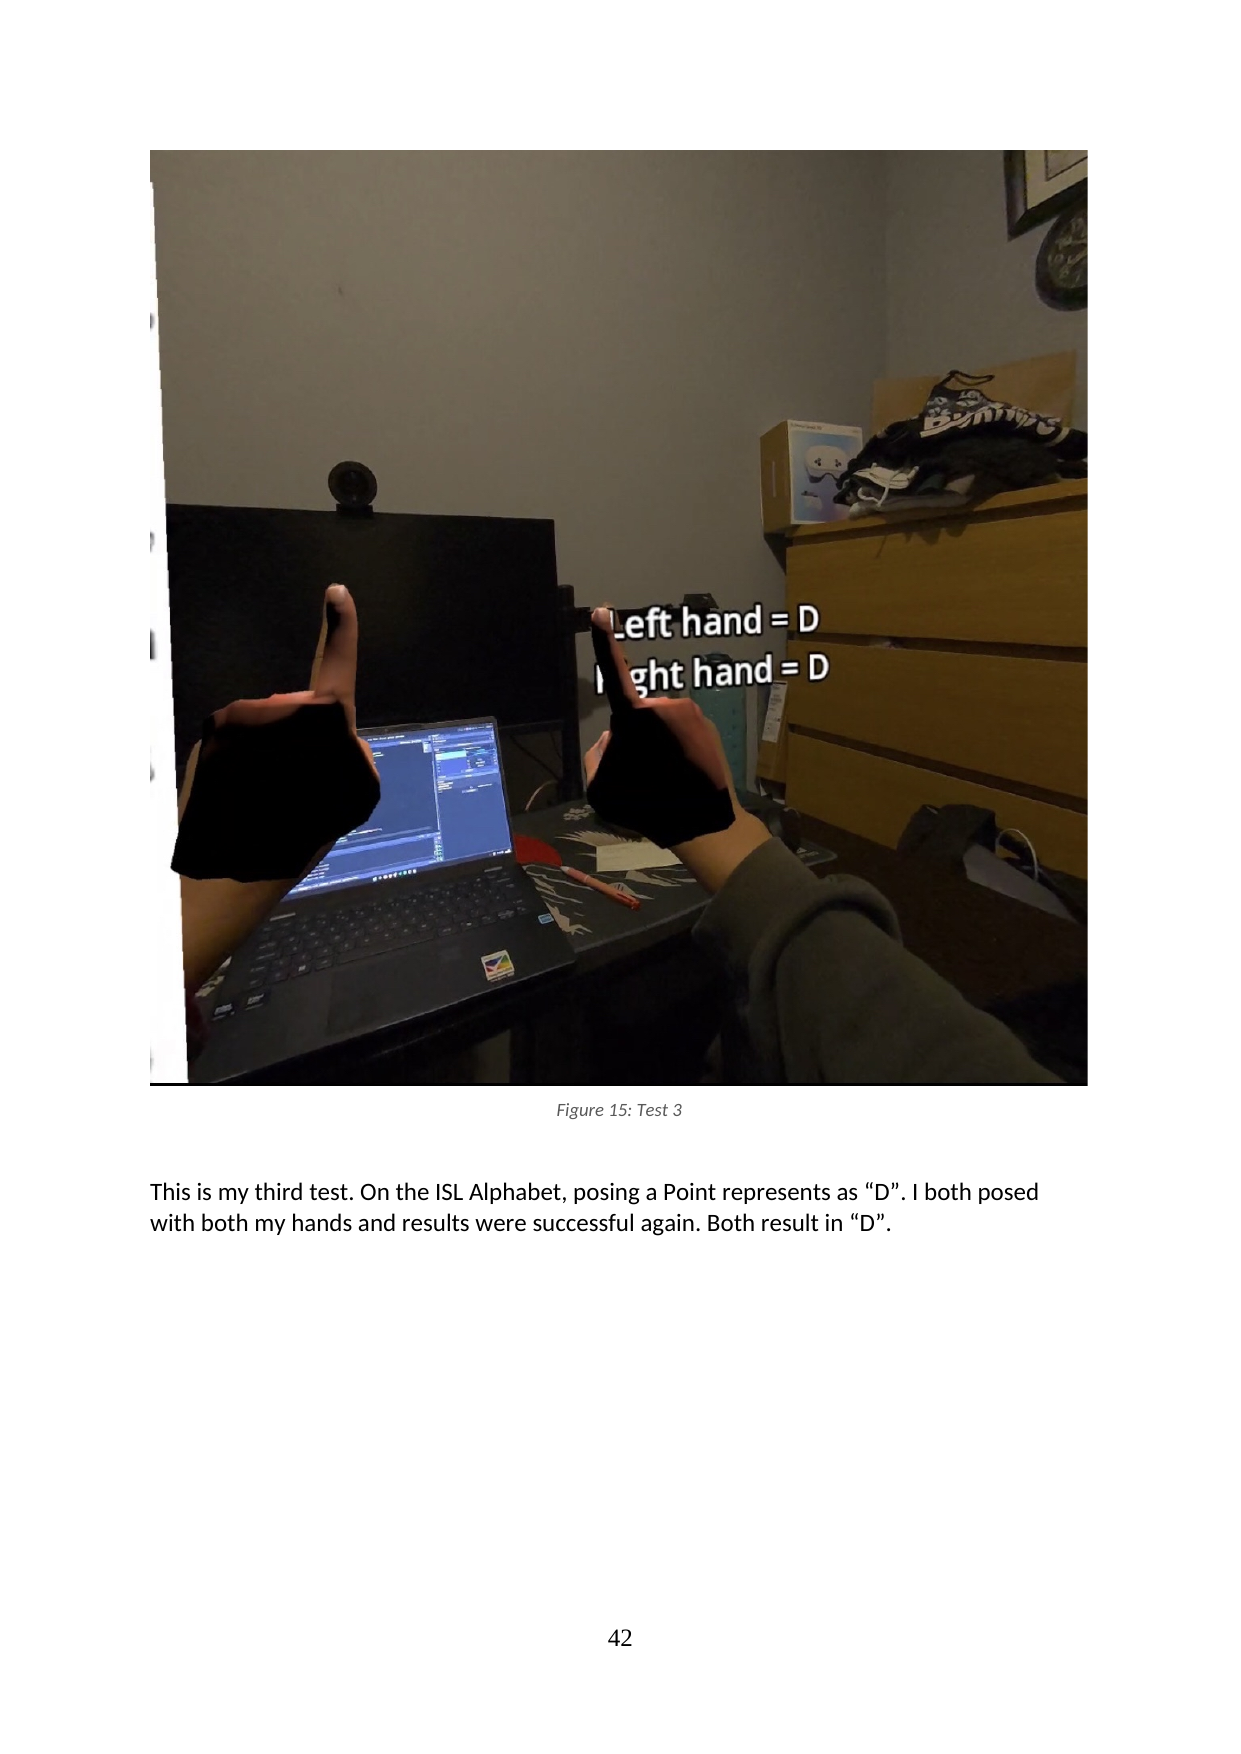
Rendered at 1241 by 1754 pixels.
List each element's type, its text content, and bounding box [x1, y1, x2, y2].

text Figure 15: Test 3 [150, 1098, 1090, 1121]
picture [150, 150, 1088, 1086]
text This is my third test. On the ISL Alphabet, posing a Point represents as “D”. I both posed with both my hands and results were successful again. Both result in “D”. [150, 1176, 1090, 1237]
